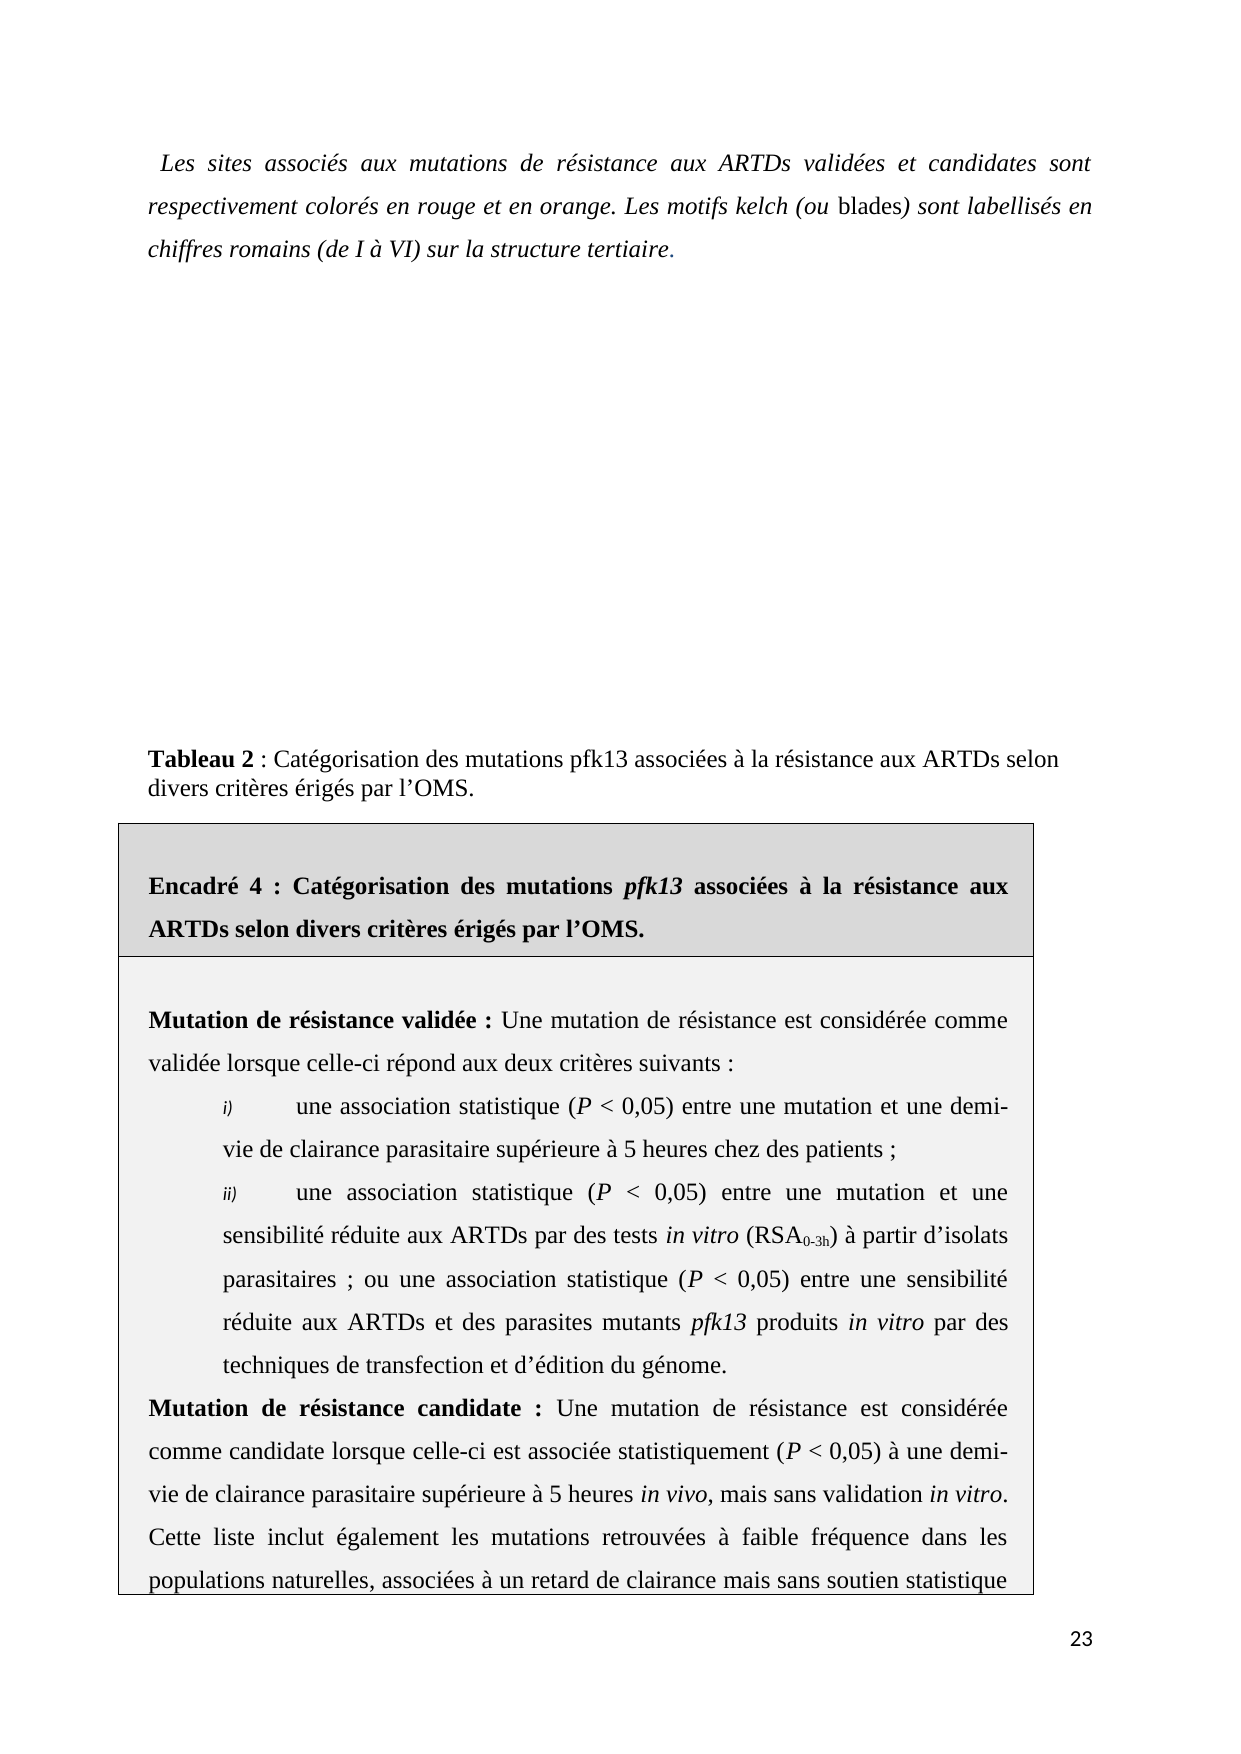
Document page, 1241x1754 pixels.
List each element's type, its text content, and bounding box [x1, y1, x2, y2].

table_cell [119, 1003, 1033, 1594]
text Les sites associés aux mutations de résistance aux ARTDs validées et candidates sont respectivement colorés en rouge et en orange. Les motifs kelch (ou blades) sont labellisés en chiffres romains (de I à VI) sur la structure tertiaire. [148, 148, 1093, 263]
text Tableau 2 : Catégorisation des mutations pfk13 associées à la résistance aux ARTDs selon divers critères érigés par l’OMS. [148, 744, 1093, 802]
table_cell Encadré 4 : Catégorisation des mutations pfk13 associées à la résistance aux ARTDs selon divers critères érigés par l’OMS. [119, 869, 1033, 956]
table_header [119, 824, 1033, 869]
table_cell [119, 957, 1033, 1003]
